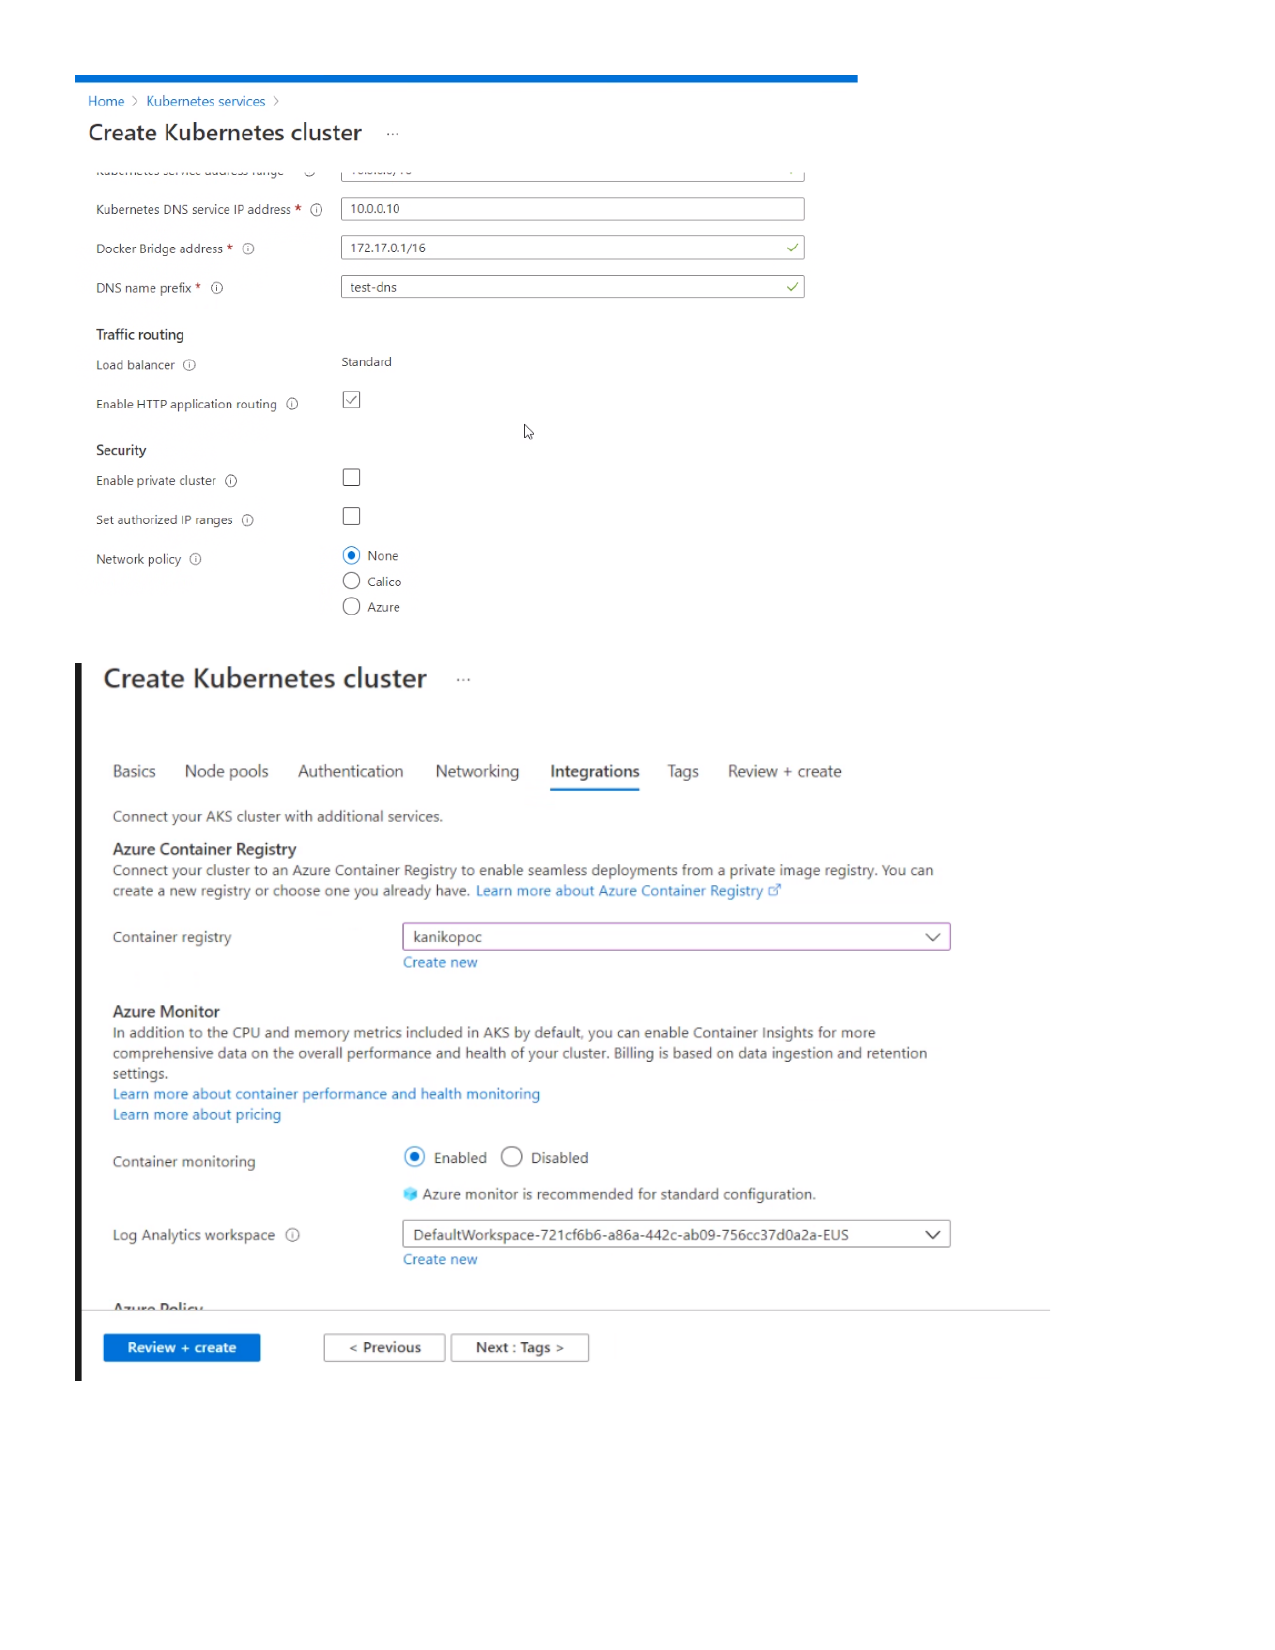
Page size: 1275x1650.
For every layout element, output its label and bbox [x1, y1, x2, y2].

picture [75, 75, 858, 662]
picture [75, 663, 1050, 1381]
